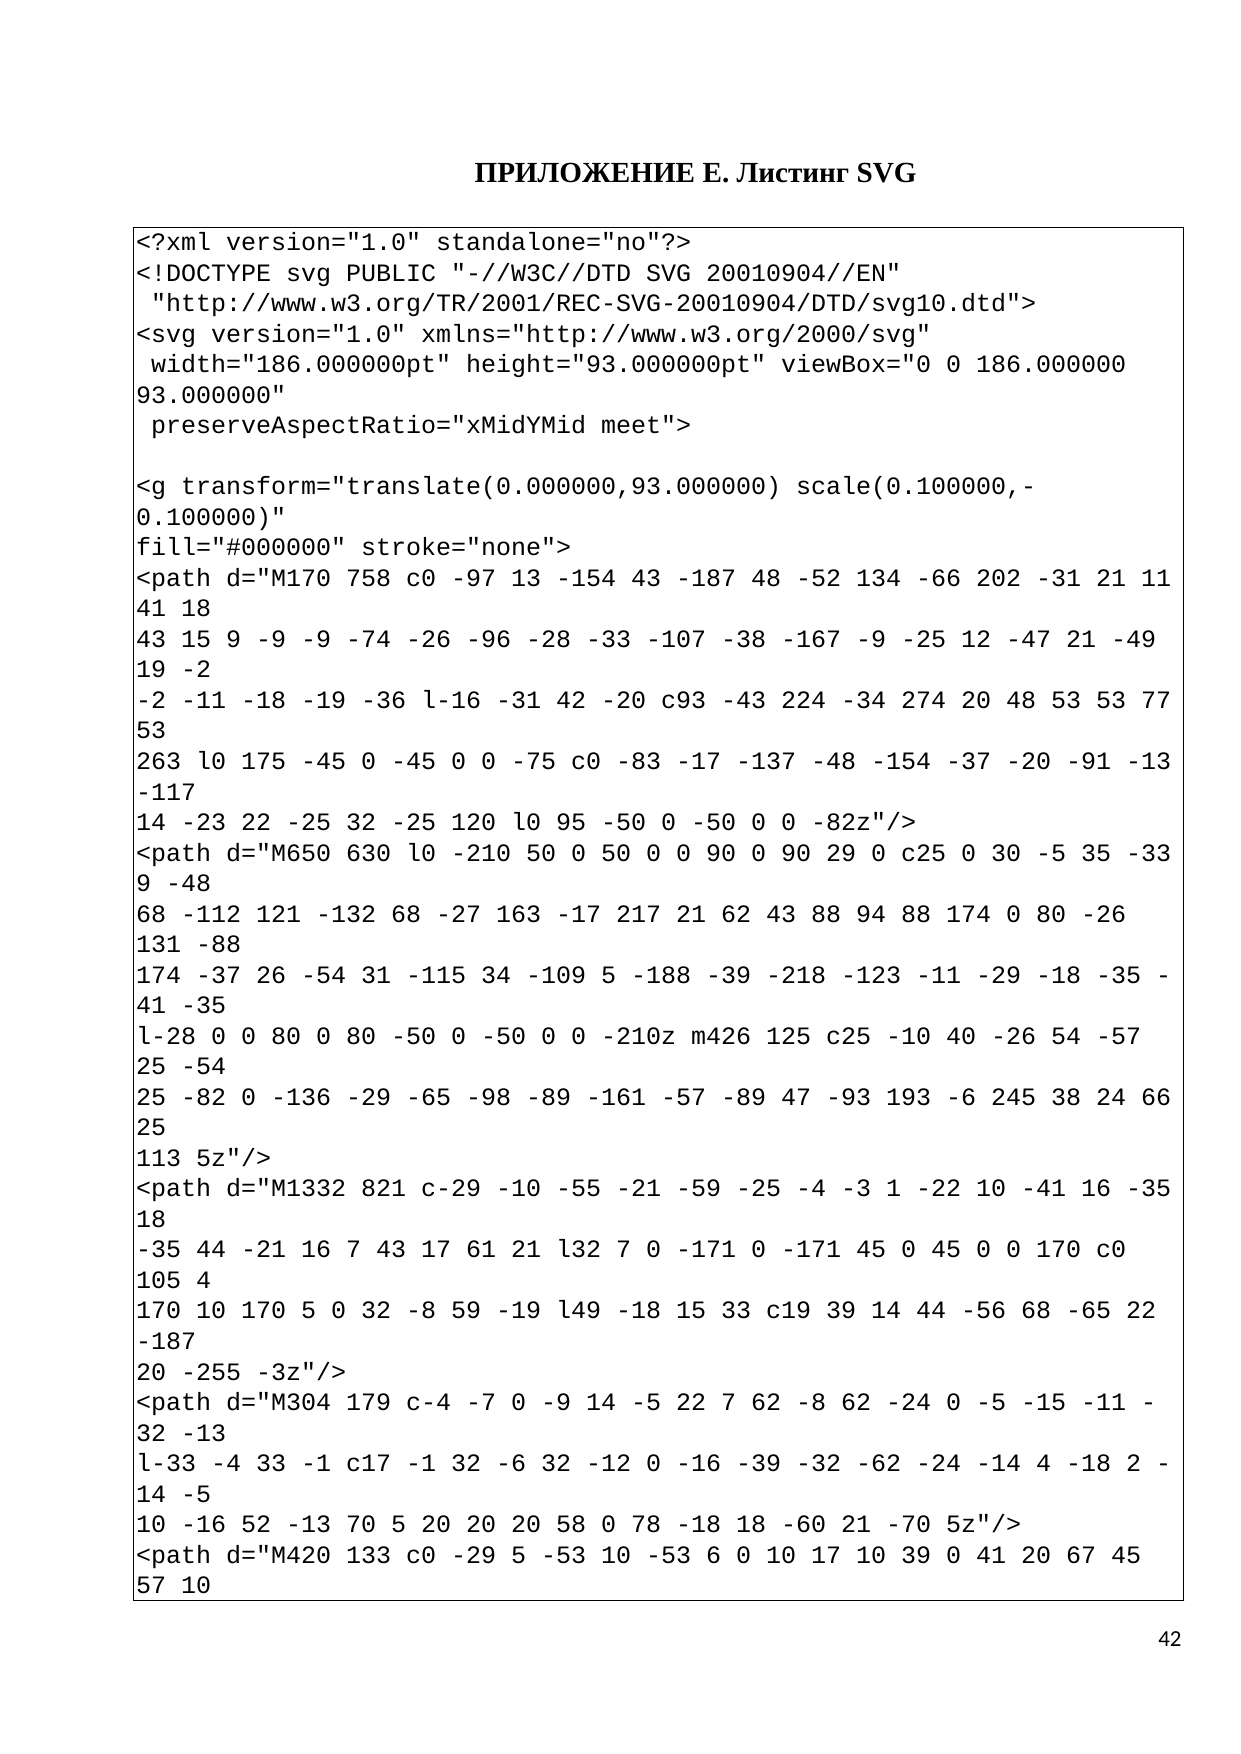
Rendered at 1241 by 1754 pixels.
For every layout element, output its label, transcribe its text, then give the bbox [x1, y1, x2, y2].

text 43 15 9 -9 -9 -74 -26 -96 -28 -33 -107 -38 -167 -9 -25 12 -47 21 -49 19 -2 [134, 623, 1183, 684]
text 25 -82 0 -136 -29 -65 -98 -89 -161 -57 -89 47 -93 193 -6 245 38 24 66 25 [134, 1081, 1183, 1142]
text -35 44 -21 16 7 43 17 61 21 l32 7 0 -171 0 -171 45 0 45 0 0 170 c0 105 4 [134, 1234, 1183, 1295]
text 68 -112 121 -132 68 -27 163 -17 217 21 62 43 88 94 88 174 0 80 -26 131 -88 [134, 898, 1183, 959]
text <path d="M420 133 c0 -29 5 -53 10 -53 6 0 10 17 10 39 0 41 20 67 45 57 10 [134, 1539, 1183, 1600]
text 20 -255 -3z"/> [134, 1356, 1183, 1386]
text preserveAspectRatio="xMidYMid meet"> [134, 410, 1183, 441]
text -2 -11 -18 -19 -36 l-16 -31 42 -20 c93 -43 224 -34 274 20 48 53 53 77 53 [134, 684, 1183, 746]
text 14 -23 22 -25 32 -25 120 l0 95 -50 0 -50 0 0 -82z"/> [134, 807, 1183, 837]
text width="186.000000pt" height="93.000000pt" viewBox="0 0 186.000000 93.000000" [134, 349, 1183, 410]
text <g transform="translate(0.000000,93.000000) scale(0.100000,-0.100000)" [134, 471, 1183, 532]
text <svg version="1.0" xmlns="http://www.w3.org/2000/svg" [134, 318, 1183, 349]
text <path d="M1332 821 c-29 -10 -55 -21 -59 -25 -4 -3 1 -22 10 -41 16 -35 18 [134, 1173, 1183, 1234]
text 10 -16 52 -13 70 5 20 20 20 58 0 78 -18 18 -60 21 -70 5z"/> [134, 1508, 1183, 1539]
text 113 5z"/> [134, 1142, 1183, 1173]
text ПРИЛОЖЕНИЕ Е. Листинг SVG [136, 156, 1181, 189]
text 170 10 170 5 0 32 -8 59 -19 l49 -18 15 33 c19 39 14 44 -56 68 -65 22 -187 [134, 1295, 1183, 1356]
text <path d="M650 630 l0 -210 50 0 50 0 0 90 0 90 29 0 c25 0 30 -5 35 -33 9 -48 [134, 837, 1183, 898]
text fill="#000000" stroke="none"> [134, 532, 1183, 562]
text <path d="M170 758 c0 -97 13 -154 43 -187 48 -52 134 -66 202 -31 21 11 41 18 [134, 562, 1183, 623]
text <!DOCTYPE svg PUBLIC "-//W3C//DTD SVG 20010904//EN" [134, 257, 1183, 288]
text l-28 0 0 80 0 80 -50 0 -50 0 0 -210z m426 125 c25 -10 40 -26 54 -57 25 -54 [134, 1020, 1183, 1081]
text <?xml version="1.0" standalone="no"?> [134, 228, 1183, 257]
text l-33 -4 33 -1 c17 -1 32 -6 32 -12 0 -16 -39 -32 -62 -24 -14 4 -18 2 -14 -5 [134, 1447, 1183, 1508]
text 174 -37 26 -54 31 -115 34 -109 5 -188 -39 -218 -123 -11 -29 -18 -35 -41 -35 [134, 959, 1183, 1020]
text 263 l0 175 -45 0 -45 0 0 -75 c0 -83 -17 -137 -48 -154 -37 -20 -91 -13 -117 [134, 746, 1183, 807]
text <path d="M304 179 c-4 -7 0 -9 14 -5 22 7 62 -8 62 -24 0 -5 -15 -11 -32 -13 [134, 1386, 1183, 1447]
text "http://www.w3.org/TR/2001/REC-SVG-20010904/DTD/svg10.dtd"> [134, 288, 1183, 318]
